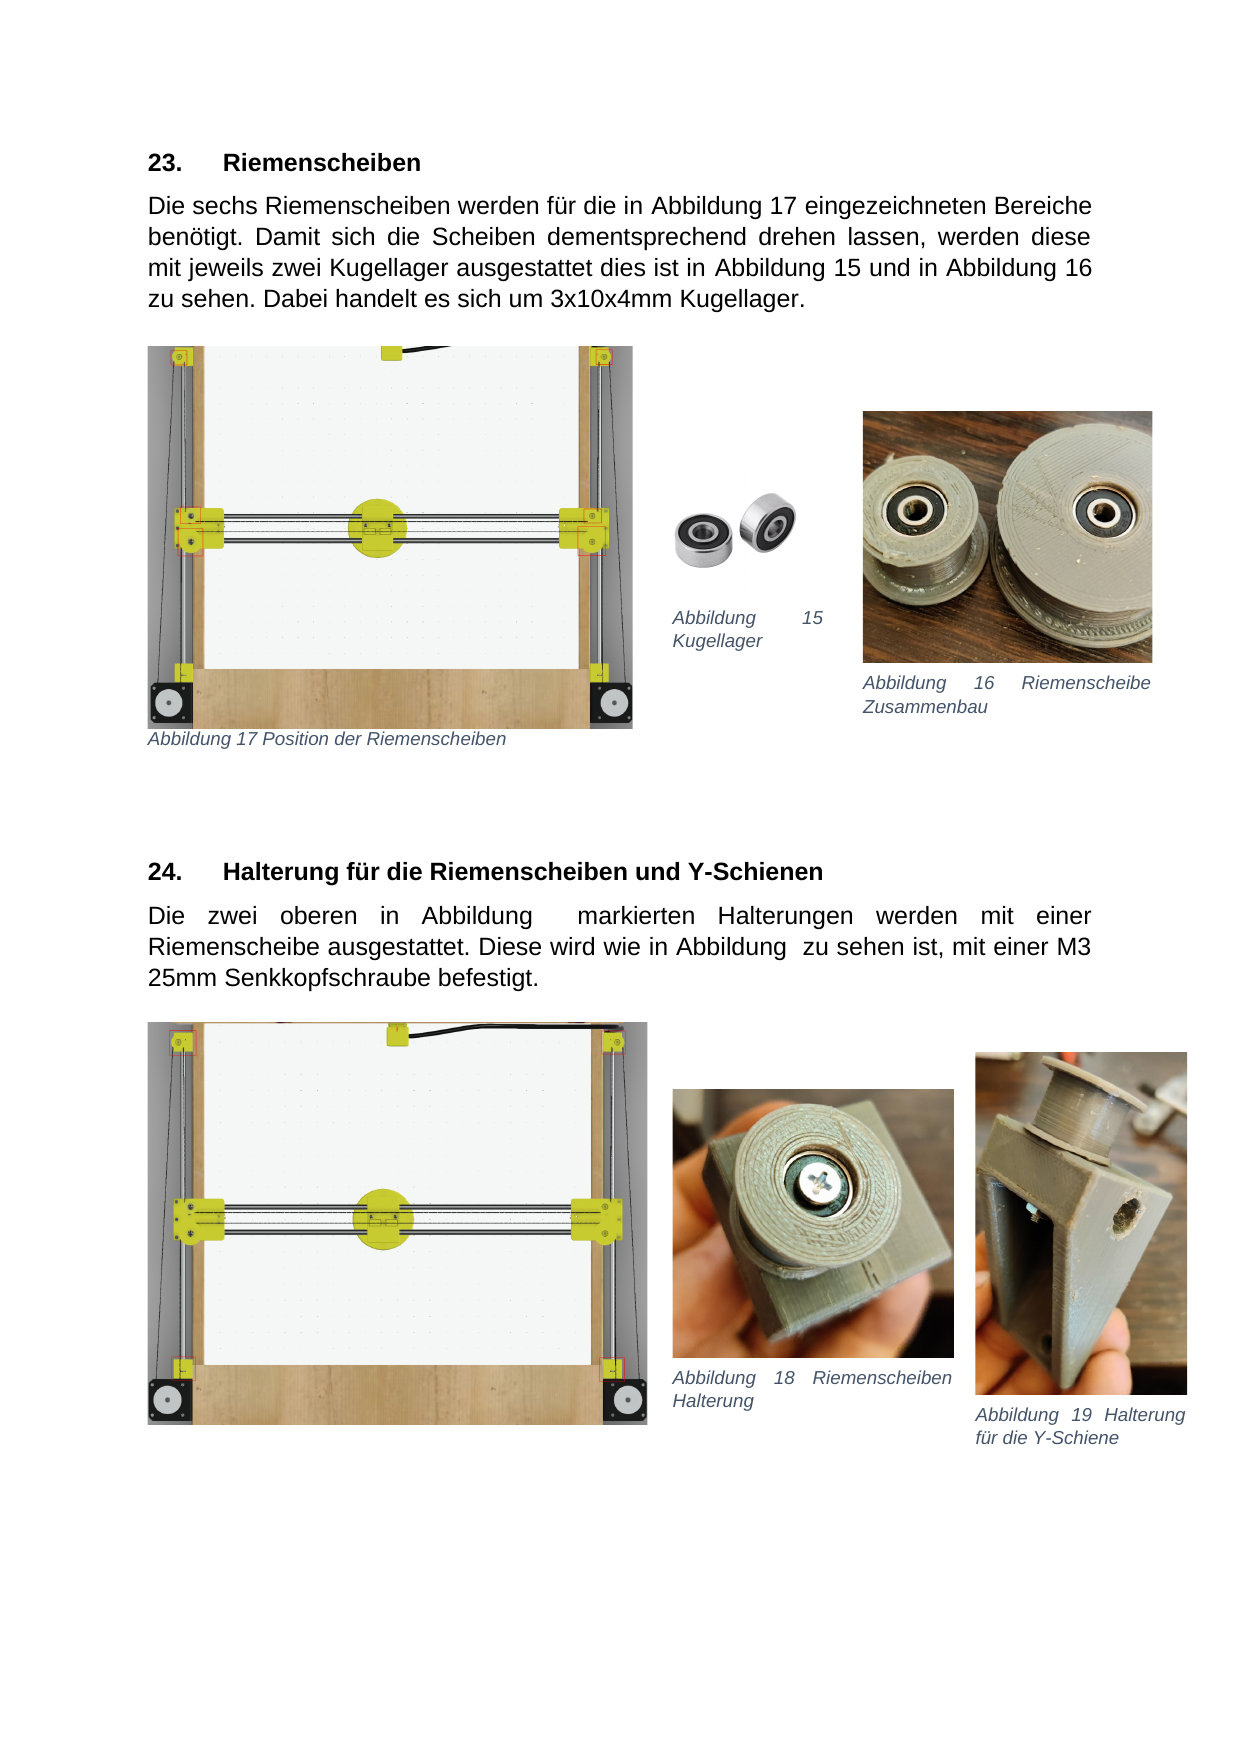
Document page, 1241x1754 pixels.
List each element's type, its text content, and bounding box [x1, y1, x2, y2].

picture [147, 346, 633, 729]
picture [147, 1022, 648, 1425]
text Die sechs Riemenscheiben werden für die in Abbildung 17 eingezeichneten Bereiche benötigt. Damit sich die Scheiben dementsprechend drehen lassen, werden diese mit jeweils zwei Kugellager ausgestattet dies ist in Abbildung 15 und in Abbildung 16 zu sehen. Dabei handelt es sich um 3x10x4mm Kugellager. [148, 191, 1093, 313]
picture [672, 471, 798, 597]
text Die zwei oberen in Abbildung markierten Halterungen werden mit einer Riemenscheibe ausgestattet. Diese wird wie in Abbildung zu sehen ist, mit einer M3 25mm Senkkopfschraube befestigt. [148, 901, 1093, 991]
picture [975, 1052, 1188, 1395]
picture [672, 1089, 954, 1358]
subtitle Riemenscheiben [148, 148, 1093, 176]
text Abbildung 17 Position der Riemenscheiben [148, 728, 1093, 750]
subtitle Halterung für die Riemenscheiben und Y-Schienen [148, 857, 1093, 886]
picture [862, 411, 1153, 663]
